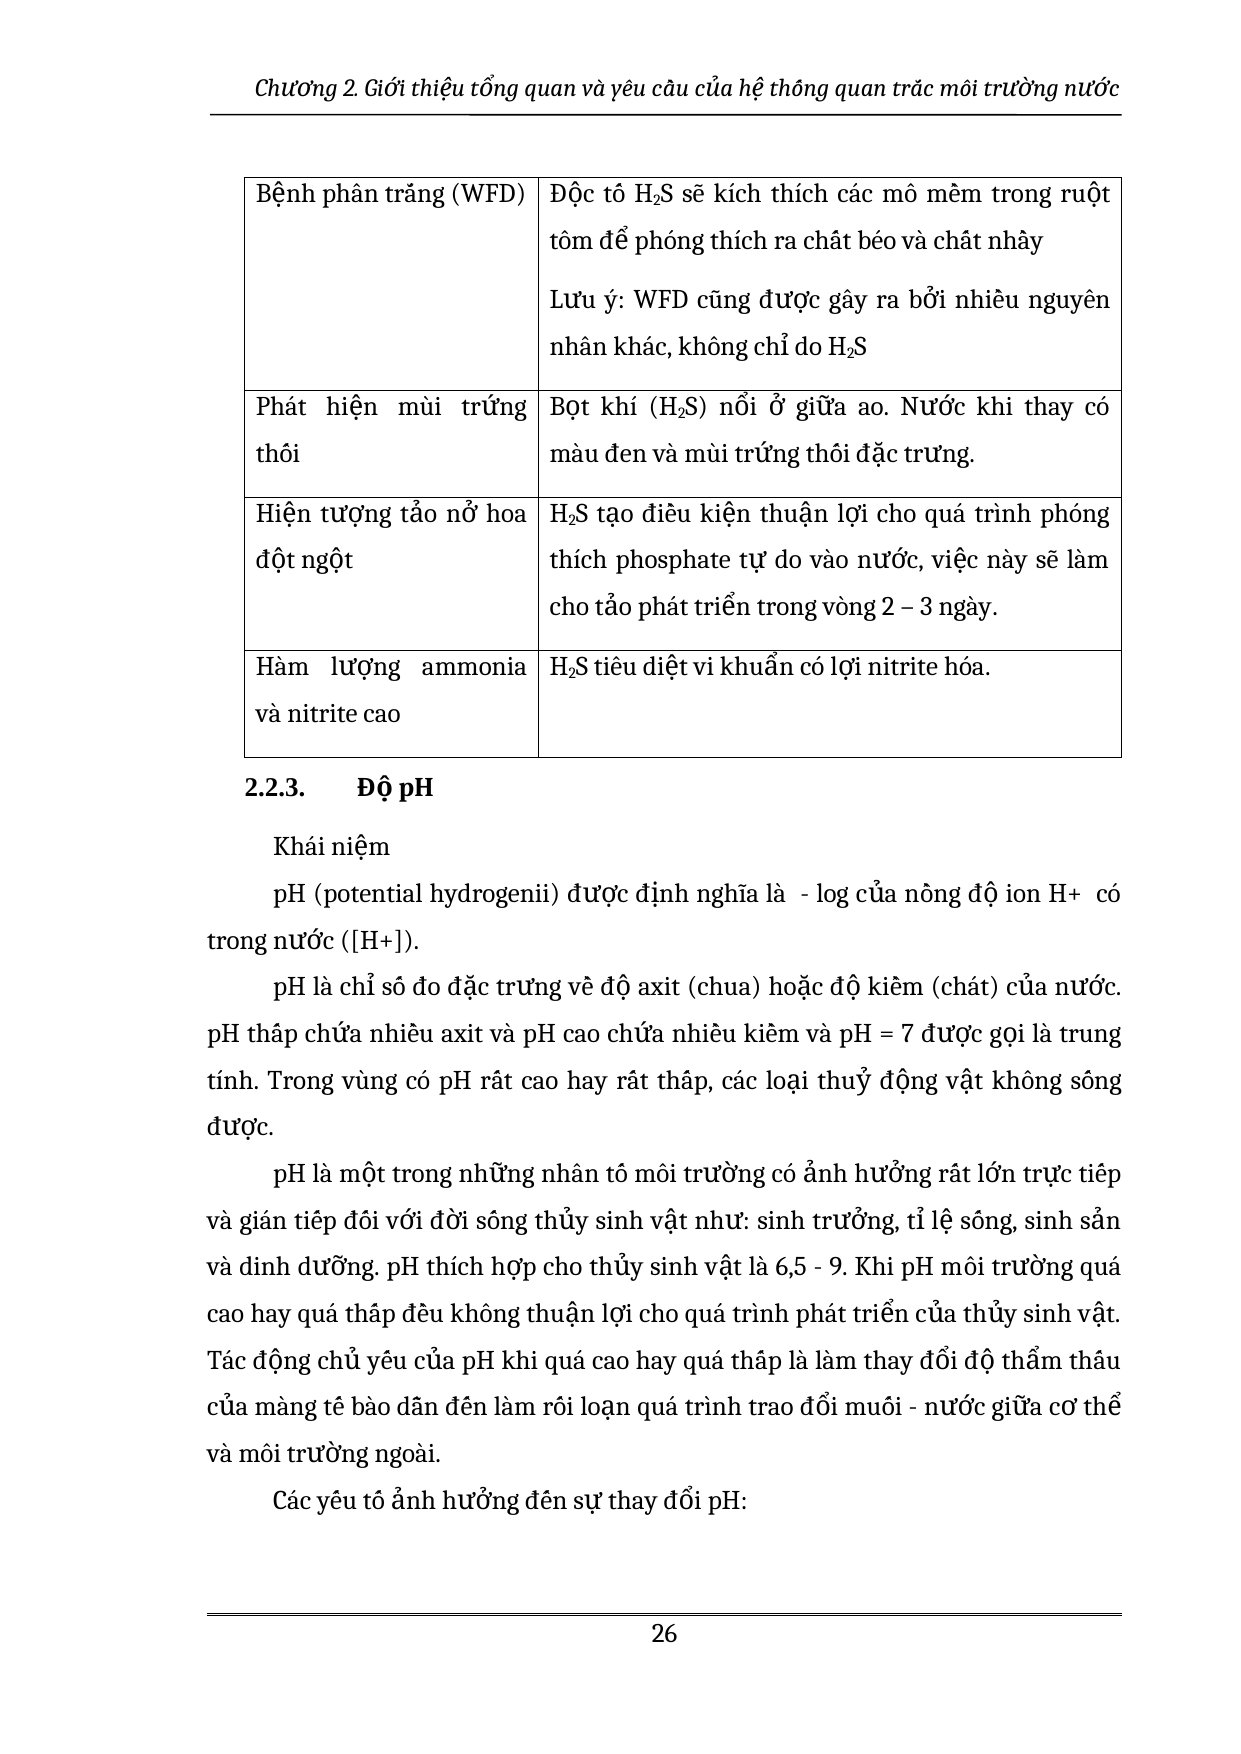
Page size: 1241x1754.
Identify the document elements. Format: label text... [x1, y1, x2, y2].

text Khái niệm [207, 831, 1122, 862]
text pH (potential hydrogenii) được định nghĩa là - log của nồng độ ion H+ có trong nước ([H+]). [207, 878, 1122, 956]
table_cell H2S tiêu diệt vi khuẩn có lợi nitrite hóa. [539, 651, 1121, 757]
table_cell H2S tạo điều kiện thuận lợi cho quá trình phóng thích phosphate tự do vào nước, việc này sẽ làm cho tảo phát triển trong vòng 2 – 3 ngày. [539, 498, 1121, 650]
table_cell Bệnh phân trắng (WFD) [245, 178, 538, 390]
table_cell Bọt khí (H2S) nổi ở giữa ao. Nước khi thay có màu đen và mùi trứng thối đặc trưng. [539, 391, 1121, 497]
table_cell Hàm lượng ammonia và nitrite cao [245, 651, 538, 757]
text Các yếu tố ảnh hưởng đến sự thay đổi pH: [207, 1485, 1122, 1516]
text pH là một trong những nhân tố môi trường có ảnh hưởng rất lớn trực tiếp và gián tiếp đối với đời sống thủy sinh vật như: sinh trưởng, tỉ lệ sống, sinh sản và dinh dưỡng. pH thích hợp cho thủy sinh vật là 6,5 - 9. Khi pH môi trường quá cao hay quá thấp đều không thuận lợi cho quá trình phát triển của thủy sinh vật. Tác động chủ yếu của pH khi quá cao hay quá thấp là làm thay đổi độ thẩm thấu của màng tế bào dẫn đến làm rối loạn quá trình trao đổi muối - nước giữa cơ thể và môi trường ngoài. [207, 1158, 1122, 1469]
subtitle Độ pH [244, 771, 1122, 803]
table_cell Hiện tượng tảo nở hoa đột ngột [245, 498, 538, 650]
text pH là chỉ số đo đặc trưng về độ axit (chua) hoặc độ kiềm (chát) của nước. pH thấp chứa nhiều axit và pH cao chứa nhiều kiềm và pH = 7 được gọi là trung tính. Trong vùng có pH rất cao hay rất thấp, các loại thuỷ động vật không sống được. [207, 971, 1122, 1142]
table_cell Độc tố H2S sẽ kích thích các mô mềm trong ruột tôm để phóng thích ra chất béo và chất nhầy Lưu ý: WFD cũng được gây ra bởi nhiều nguyên nhân khác, không chỉ do H2S [539, 178, 1121, 390]
table_cell Phát hiện mùi trứng thối [245, 391, 538, 497]
